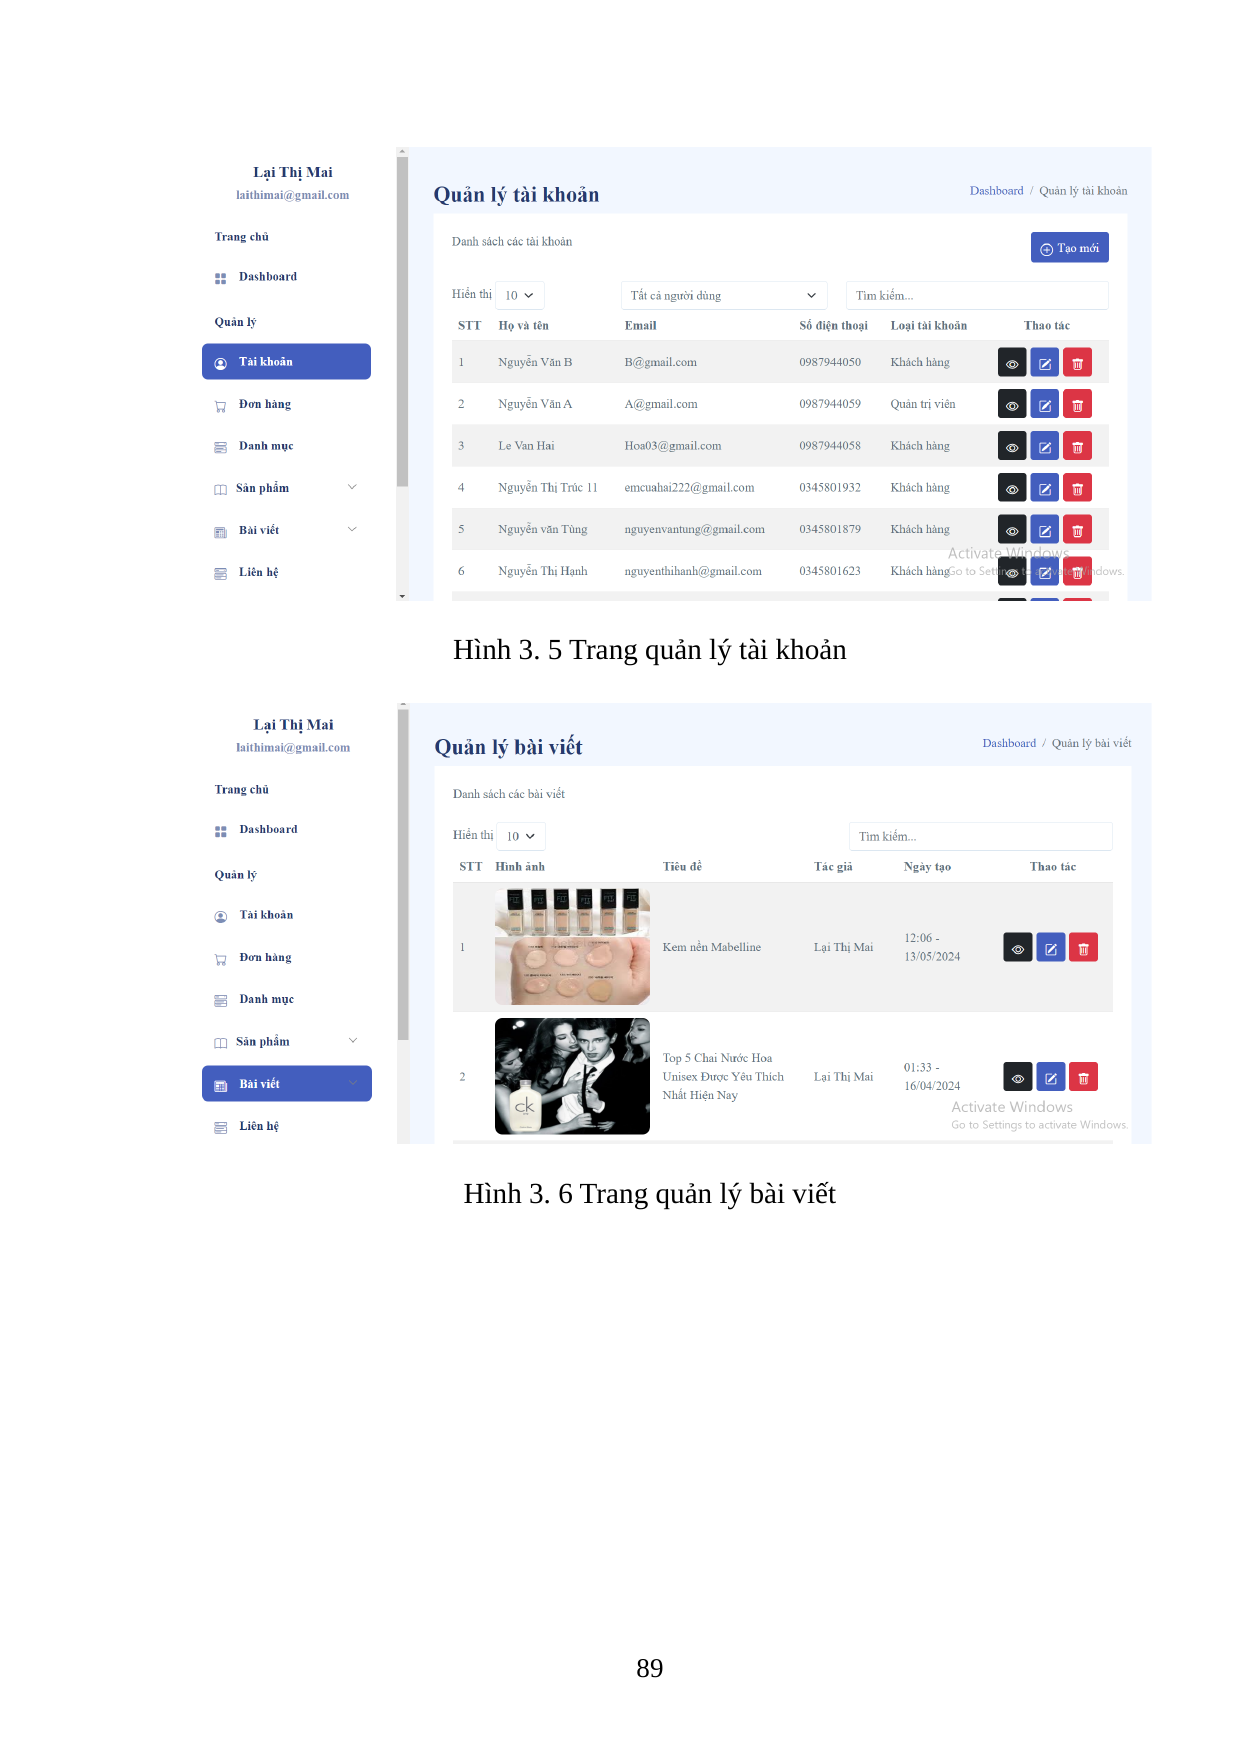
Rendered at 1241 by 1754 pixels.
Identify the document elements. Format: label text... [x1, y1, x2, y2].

picture [177, 147, 1152, 601]
picture [177, 703, 1152, 1144]
